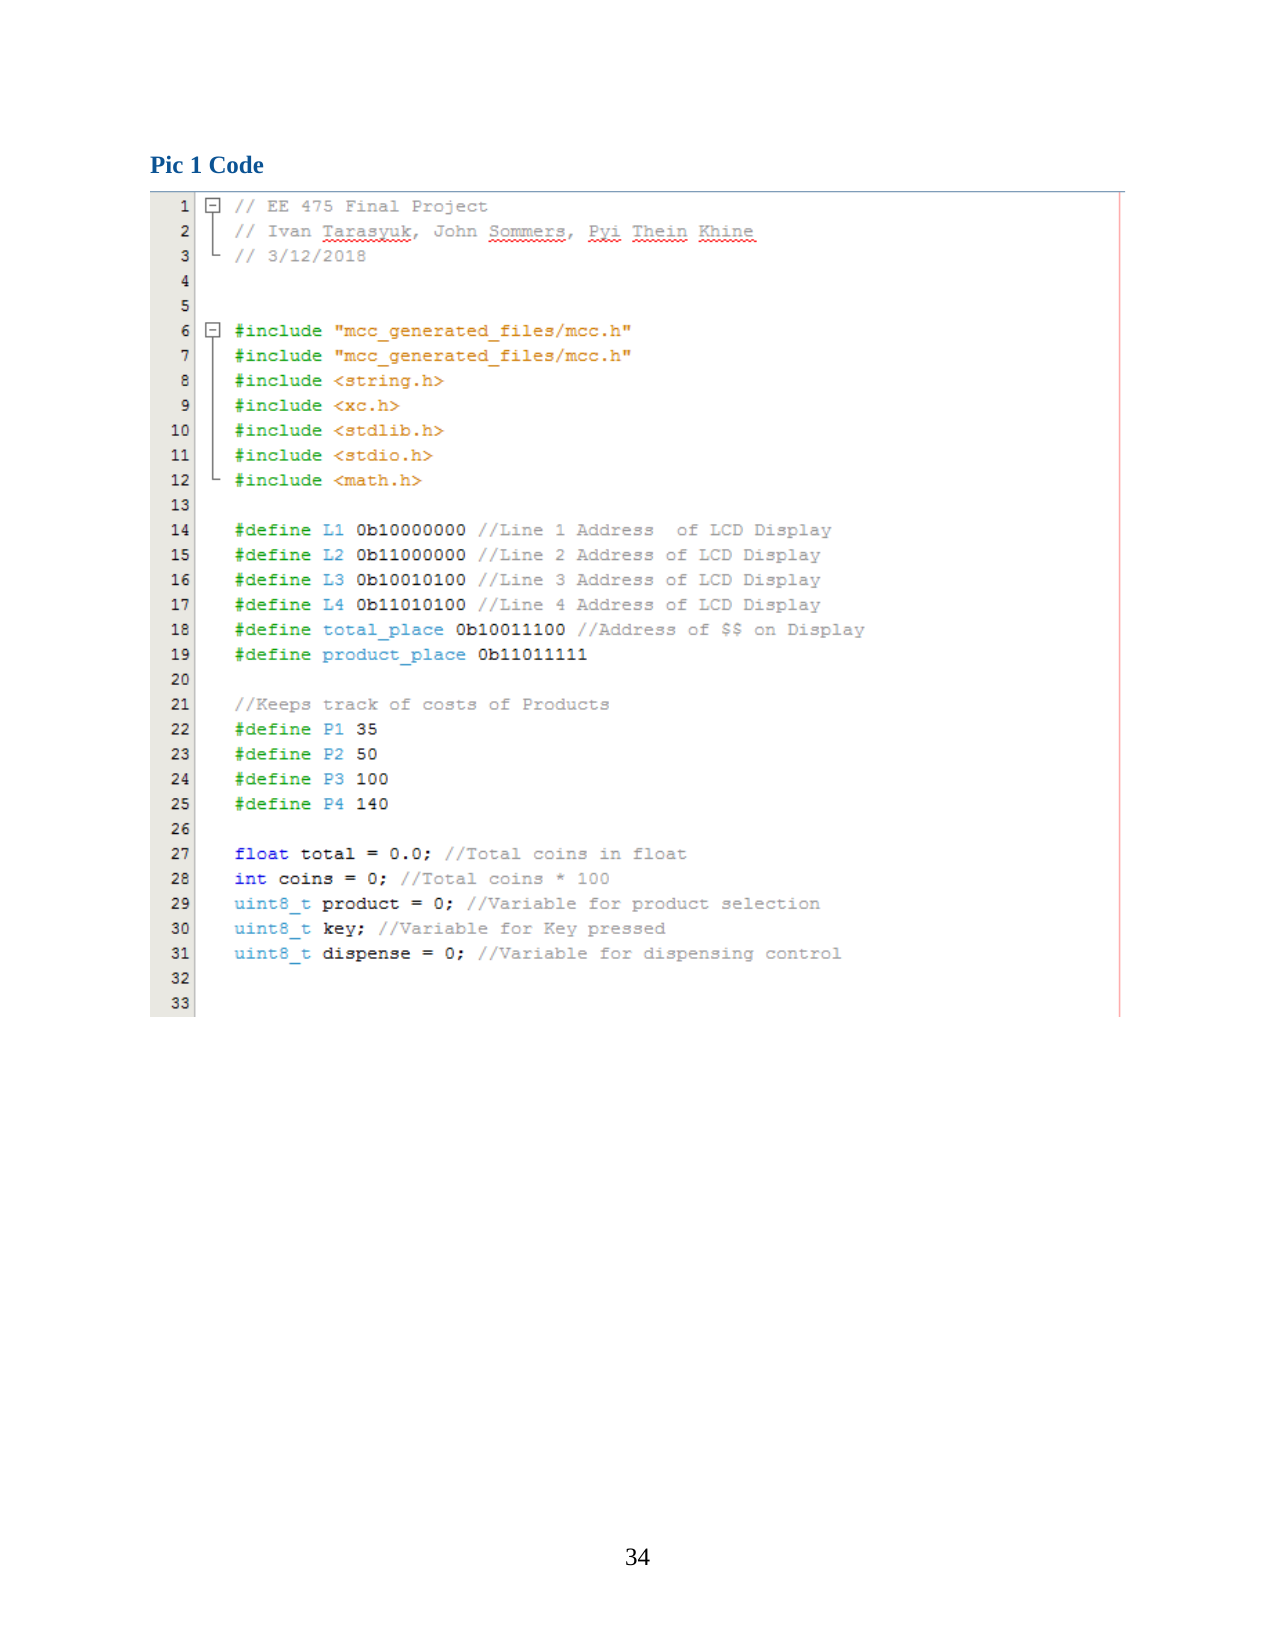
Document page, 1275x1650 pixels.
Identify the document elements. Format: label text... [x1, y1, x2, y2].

subtitle Pic 1 Code [150, 150, 1125, 179]
picture [150, 191, 1125, 1017]
